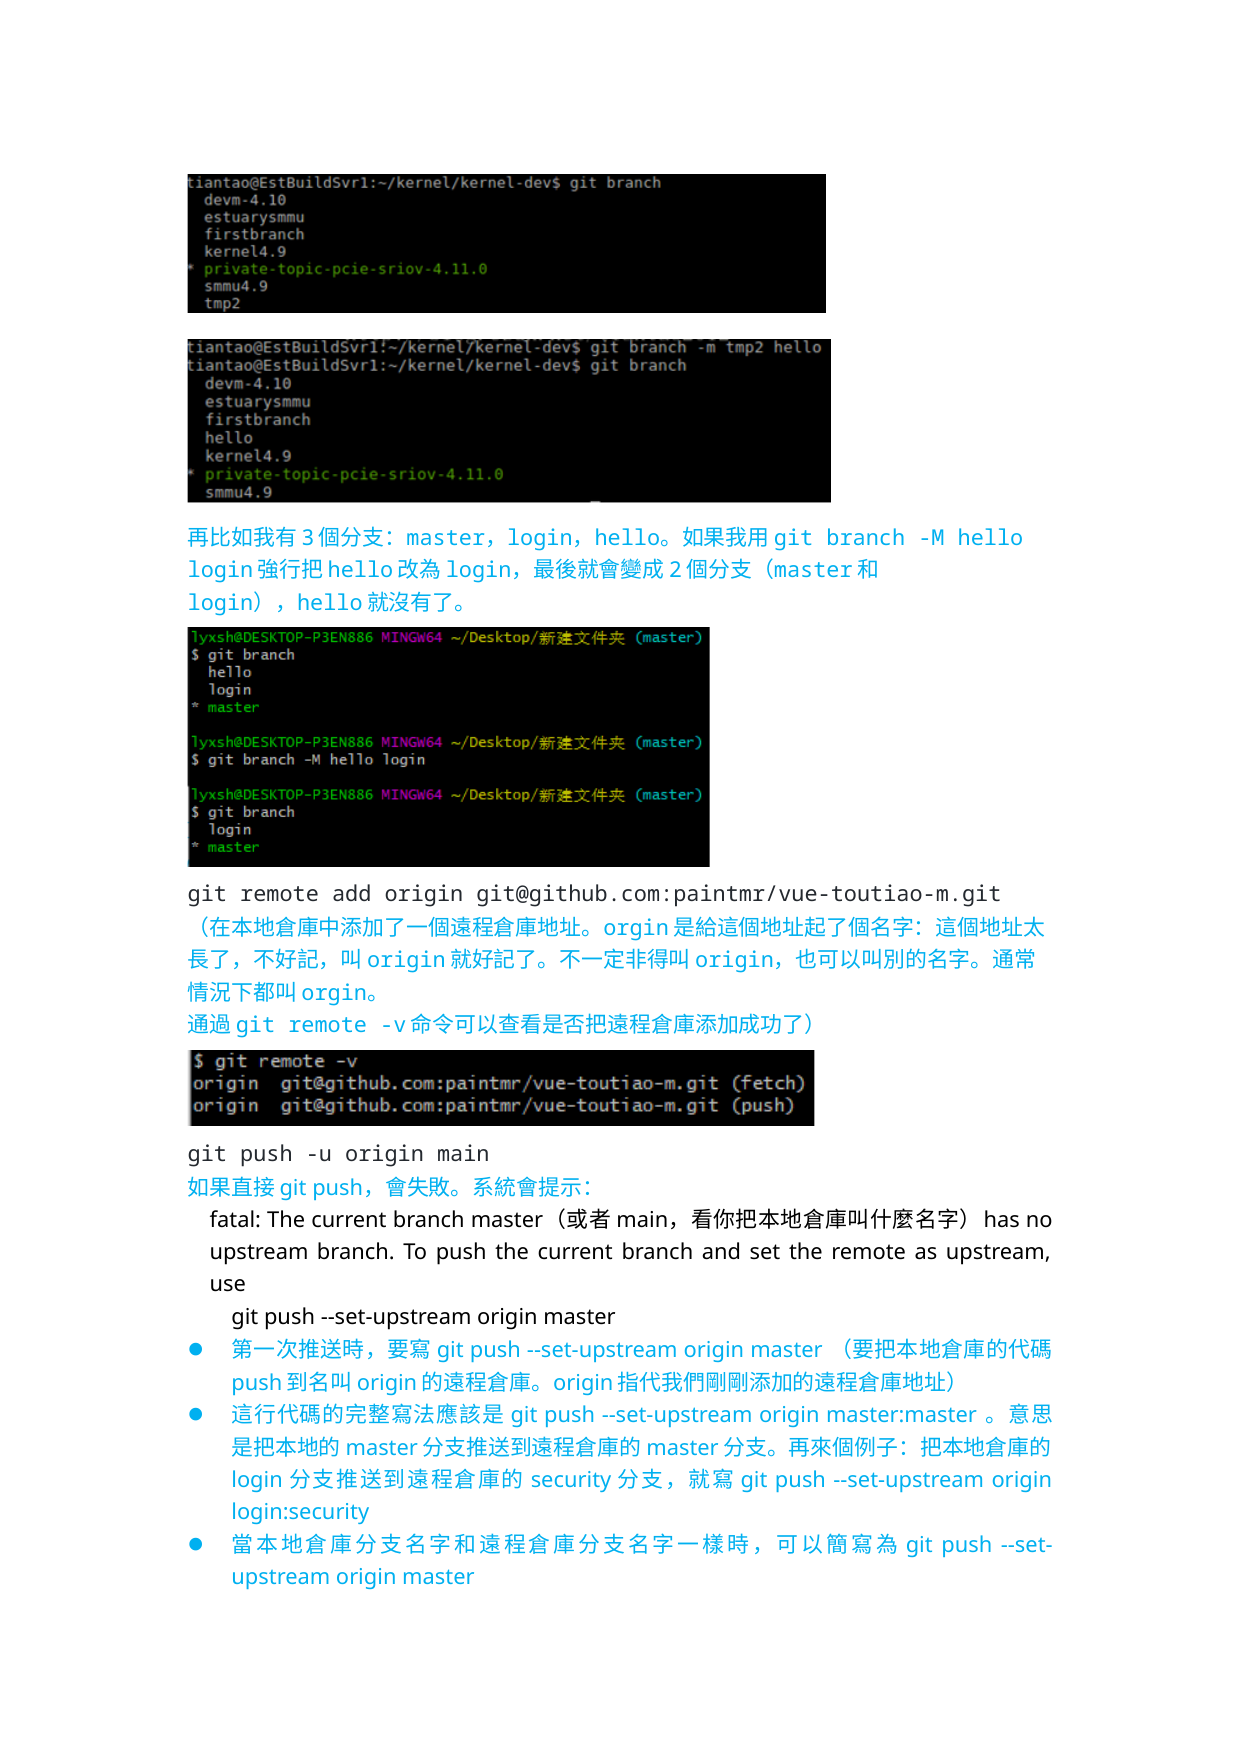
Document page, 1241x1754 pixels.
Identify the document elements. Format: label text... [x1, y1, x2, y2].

picture [187, 627, 710, 867]
list 當本地倉庫分支名字和遠程倉庫分支名字一樣時，可以簡寫為git push --set-upstream origin master [187, 1527, 1053, 1592]
text 通過git remote -v命令可以查看是否把遠程倉庫添加成功了） [187, 1007, 1053, 1039]
picture [187, 339, 831, 505]
list 第一次推送時，要寫git push --set-upstream origin master （要把本地倉庫的代碼push到名叫origin的遠程倉庫。origin指代我們剛剛添加的遠程倉庫地址） [187, 1332, 1053, 1397]
picture [187, 1050, 815, 1126]
picture [188, 982, 193, 1002]
picture [218, 1014, 225, 1020]
text git push --set-upstream origin master [209, 1299, 1053, 1332]
list 這行代碼的完整寫法應該是git push --set-upstream origin master:master 。意思是把本地的master分支推送到遠程倉庫的master分支。再來個例子：把本地倉庫的login分支推送到遠程倉庫的security分支，就寫git push --set-upstream origin login:security [187, 1397, 1053, 1527]
text 再比如我有3個分支：master，login，hello。如果我用git branch -M hello login強行把hello改為login，最後就會變成2個分支（master和login），hello就沒有了。 [187, 519, 1053, 617]
picture [187, 174, 826, 313]
text git remote add origin git@github.com:paintmr/vue-toutiao-m.git （在本地倉庫中添加了一個遠程倉庫地址。orgin是給這個地址起了個名字：這個地址太長了，不好記，叫origin就好記了。不一定非得叫origin，也可以叫別的名字。通常情況下都叫orgin。 [187, 877, 1053, 1007]
text fatal: The current branch master（或者main，看你把本地倉庫叫什麼名字）has no upstream branch. To push the current branch and set the remote as upstream, use [209, 1202, 1053, 1299]
picture [570, 1021, 578, 1027]
picture [222, 1021, 229, 1031]
text git push -u origin main [187, 1137, 1053, 1169]
text 如果直接git push，會失敗。系統會提示： [187, 1169, 1053, 1202]
